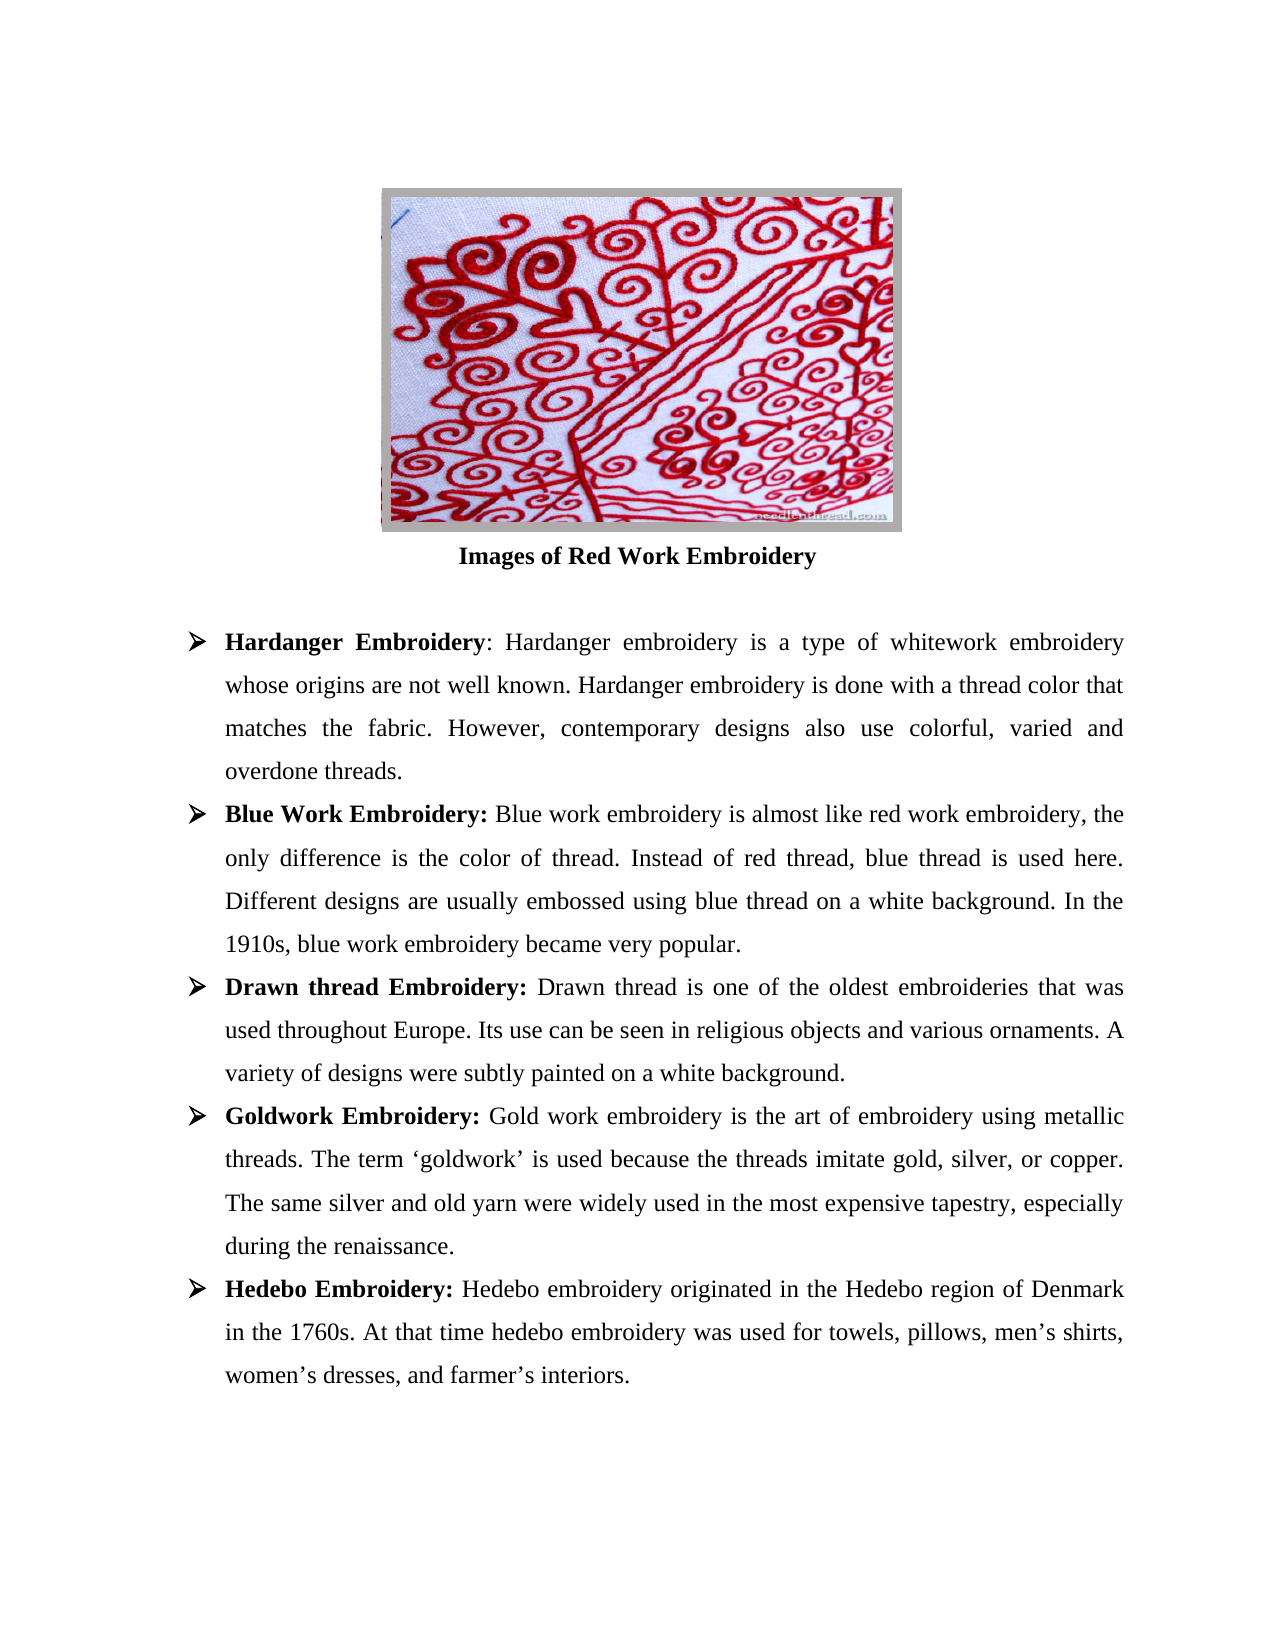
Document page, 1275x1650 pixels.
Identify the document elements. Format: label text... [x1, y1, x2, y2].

list Goldwork Embroidery: Gold work embroidery is the art of embroidery using metallic threads. The term ‘goldwork’ is used because the threads imitate gold, silver, or copper. The same silver and old yarn were widely used in the most expensive tapestry, especially during the renaissance. [187, 1101, 1125, 1259]
list Blue Work Embroidery: Blue work embroidery is almost like red work embroidery, the only difference is the color of thread. Instead of red thread, blue thread is used here. Different designs are usually embossed using blue thread on a white background. In the 1910s, blue work embroidery became very popular. [187, 799, 1125, 958]
list Hedebo Embroidery: Hedebo embroidery originated in the Hedebo region of Denmark in the 1760s. At that time hedebo embroidery was used for towels, pillows, men’s shirts, women’s dresses, and farmer’s interiors. [187, 1274, 1125, 1389]
text Images of Red Work Embroidery [150, 541, 1125, 569]
list Hardanger Embroidery: Hardanger embroidery is a type of whitework embroidery whose origins are not well known. Hardanger embroidery is done with a thread color that matches the fabric. However, contemporary designs also use colorful, varied and overdone threads. [187, 627, 1125, 785]
list Drawn thread Embroidery: Drawn thread is one of the oldest embroideries that was used throughout Europe. Its use can be seen in religious objects and various ornaments. A variety of designs were subtly painted on a white background. [187, 972, 1125, 1087]
picture [391, 197, 893, 522]
